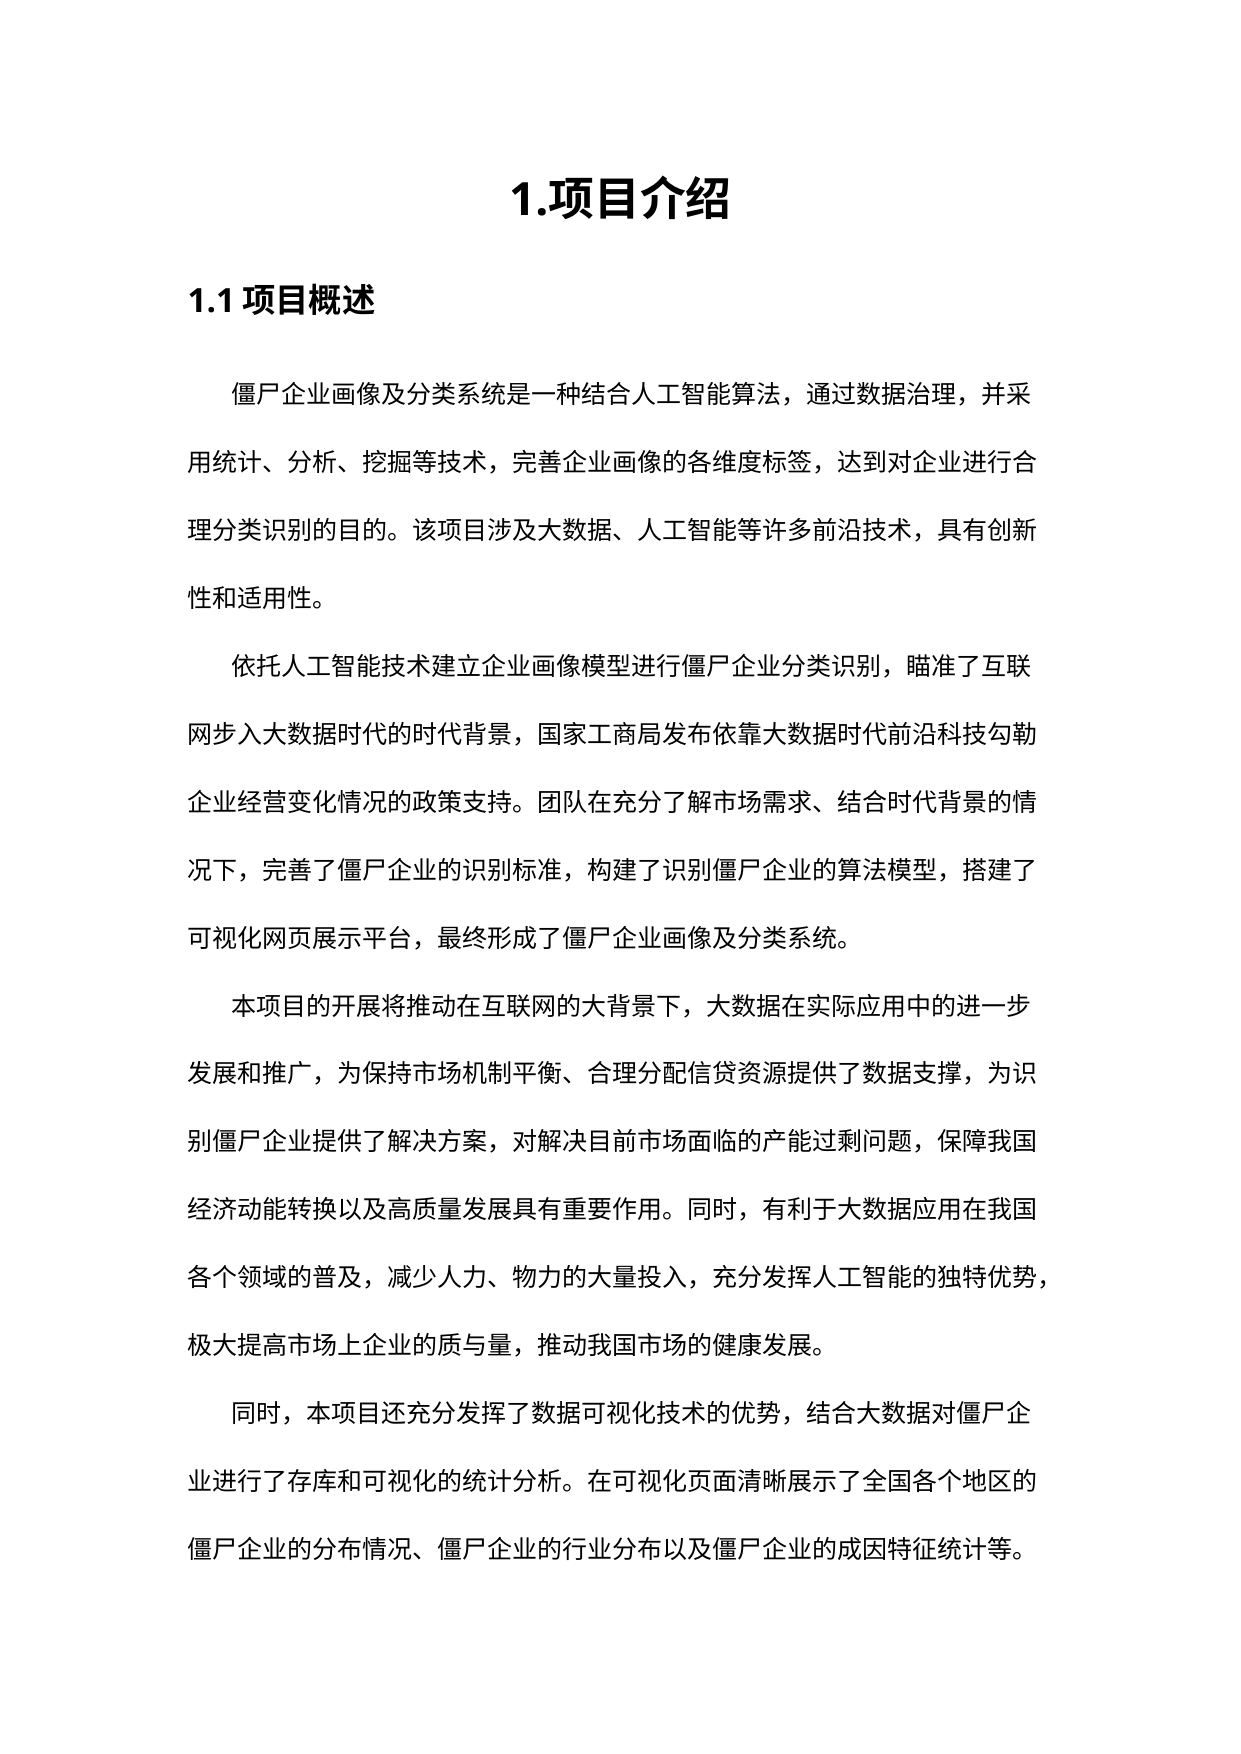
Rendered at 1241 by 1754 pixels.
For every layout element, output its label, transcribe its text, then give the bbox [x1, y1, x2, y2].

text 本项目的开展将推动在互联网的大背景下，大数据在实际应用中的进一步发展和推广，为保持市场机制平衡、合理分配信贷资源提供了数据支撑，为识别僵尸企业提供了解决方案，对解决目前市场面临的产能过剩问题，保障我国经济动能转换以及高质量发展具有重要作用。同时，有利于大数据应用在我国各个领域的普及，减少人力、物力的大量投入，充分发挥人工智能的独特优势，极大提高市场上企业的质与量，推动我国市场的健康发展。 [187, 970, 1053, 1378]
subtitle 1.项目介绍 [187, 162, 1053, 229]
text 同时，本项目还充分发挥了数据可视化技术的优势，结合大数据对僵尸企业进行了存库和可视化的统计分析。在可视化页面清晰展示了全国各个地区的僵尸企业的分布情况、僵尸企业的行业分布以及僵尸企业的成因特征统计等。 [187, 1378, 1053, 1581]
subtitle 1.1项目概述 [187, 264, 1053, 332]
text 僵尸企业画像及分类系统是一种结合人工智能算法，通过数据治理，并采用统计、分析、挖掘等技术，完善企业画像的各维度标签，达到对企业进行合理分类识别的目的。该项目涉及大数据、人工智能等许多前沿技术，具有创新性和适用性。 [187, 359, 1053, 631]
text 依托人工智能技术建立企业画像模型进行僵尸企业分类识别，瞄准了互联网步入大数据时代的时代背景，国家工商局发布依靠大数据时代前沿科技勾勒企业经营变化情况的政策支持。团队在充分了解市场需求、结合时代背景的情况下，完善了僵尸企业的识别标准，构建了识别僵尸企业的算法模型，搭建了可视化网页展示平台，最终形成了僵尸企业画像及分类系统。 [187, 631, 1053, 970]
